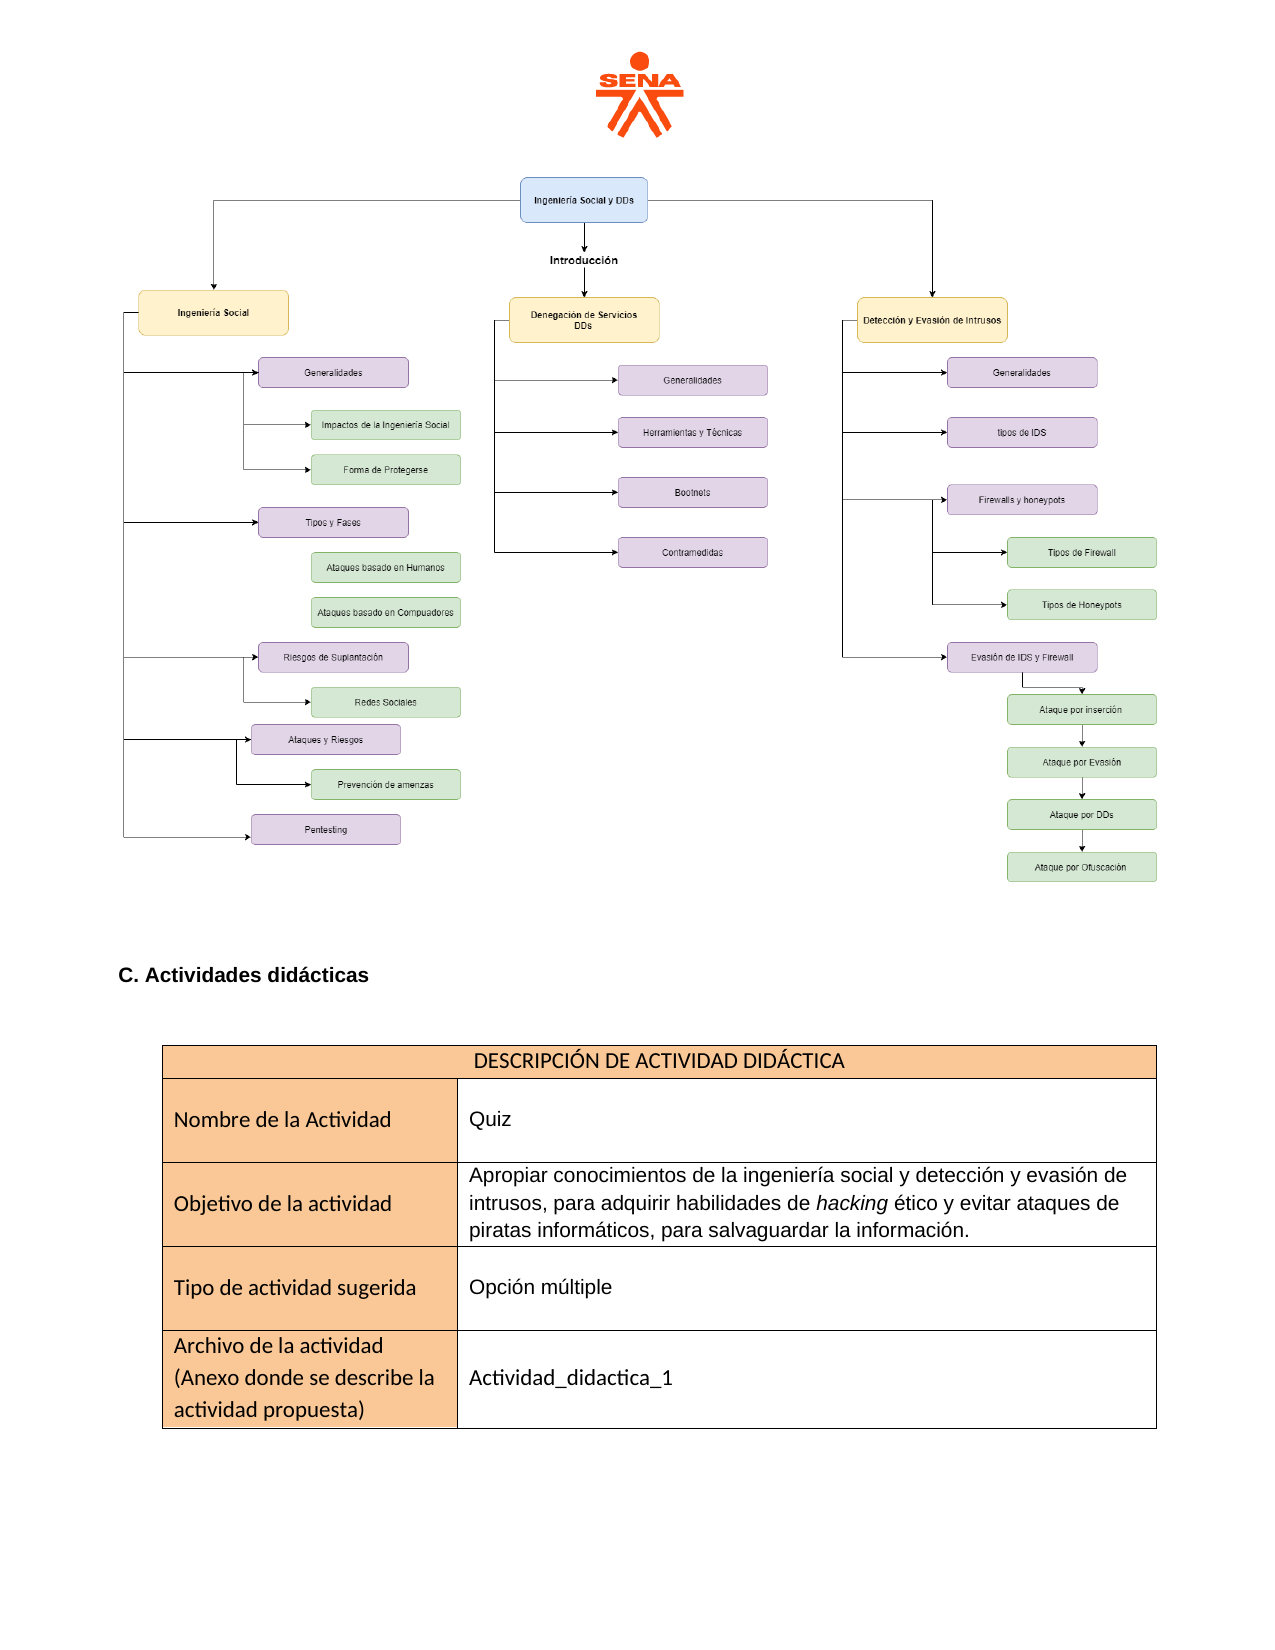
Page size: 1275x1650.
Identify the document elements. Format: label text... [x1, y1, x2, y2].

table_cell Opción múltiple [458, 1247, 1156, 1330]
text C. Actividades didácticas [118, 963, 1157, 987]
table_cell Actividad_didactica_1 [458, 1331, 1156, 1427]
picture [585, 48, 690, 142]
table_cell Quiz [458, 1079, 1156, 1162]
table_header DESCRIPCIÓN DE ACTIVIDAD DIDÁCTICA [163, 1046, 1156, 1078]
table_cell Tipo de actividad sugerida [163, 1247, 457, 1330]
table_cell Apropiar conocimientos de la ingeniería social y detección y evasión de intrusos, para adquirir habilidades de hacking ético y evitar ataques de piratas informáticos, para salvaguardar la información. [458, 1163, 1156, 1246]
picture [118, 177, 1157, 882]
table_cell Archivo de la actividad (Anexo donde se describe la actividad propuesta) [163, 1331, 457, 1427]
table_cell Nombre de la Actividad [163, 1079, 457, 1162]
table_cell Objetivo de la actividad [163, 1163, 457, 1246]
